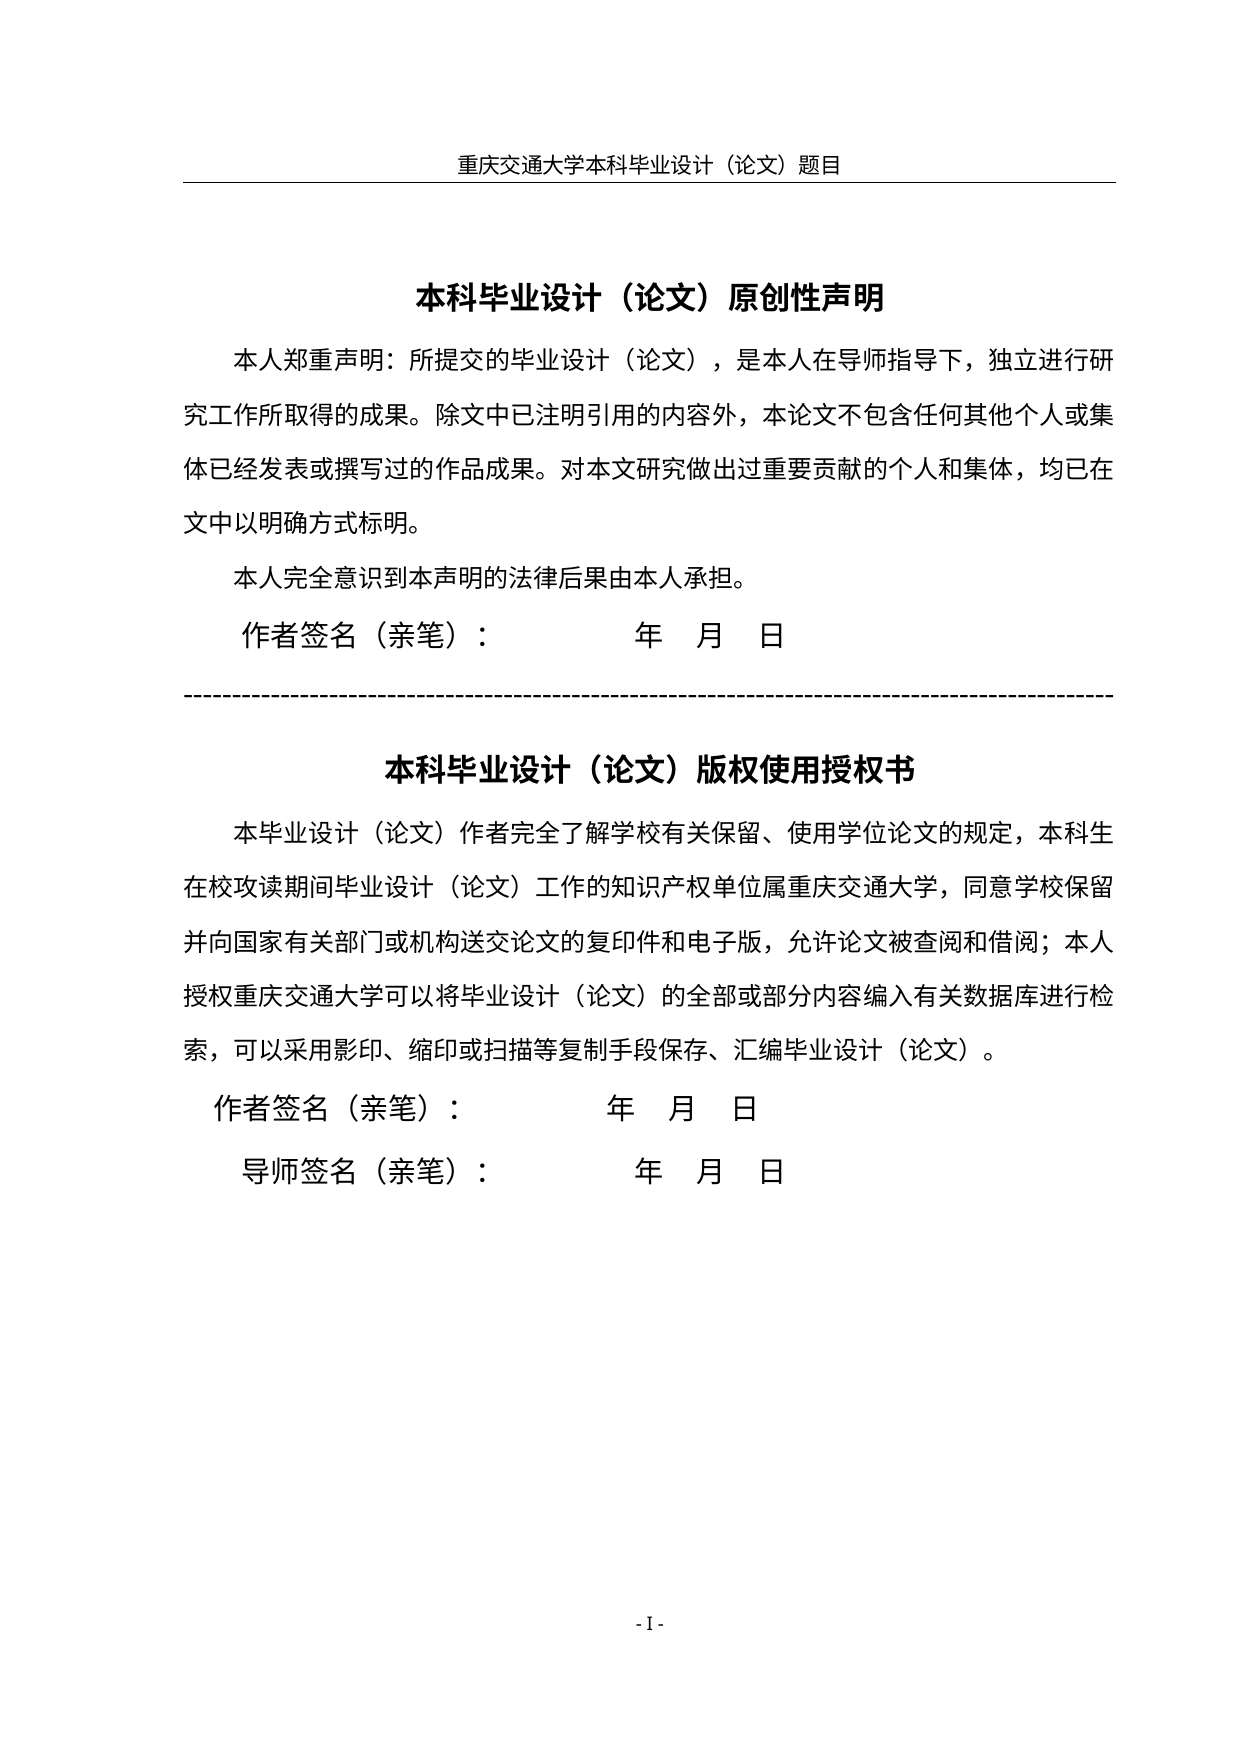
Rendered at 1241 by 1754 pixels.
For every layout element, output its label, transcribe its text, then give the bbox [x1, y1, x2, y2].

text 作者签名（亲笔）： 年 月 日 [183, 613, 1116, 655]
text 本毕业设计（论文）作者完全了解学校有关保留、使用学位论文的规定，本科生在校攻读期间毕业设计（论文）工作的知识产权单位属重庆交通大学，同意学校保留并向国家有关部门或机构送交论文的复印件和电子版，允许论文被查阅和借阅；本人授权重庆交通大学可以将毕业设计（论文）的全部或部分内容编入有关数据库进行检索，可以采用影印、缩印或扫描等复制手段保存、汇编毕业设计（论文）。 [183, 813, 1116, 1067]
text ------------------------------------------------------------------------------------------------ [183, 676, 1116, 710]
text 本人完全意识到本声明的法律后果由本人承担。 [183, 558, 1116, 594]
text 导师签名（亲笔）： 年 月 日 [183, 1149, 1116, 1191]
text 本科毕业设计（论文）原创性声明 [183, 273, 1116, 318]
text 本人郑重声明：所提交的毕业设计（论文），是本人在导师指导下，独立进行研究工作所取得的成果。除文中已注明引用的内容外，本论文不包含任何其他个人或集体已经发表或撰写过的作品成果。对本文研究做出过重要贡献的个人和集体，均已在文中以明确方式标明。 [183, 341, 1116, 540]
text 本科毕业设计（论文）版权使用授权书 [183, 746, 1116, 791]
text 作者签名（亲笔）： 年 月 日 [183, 1085, 1116, 1127]
